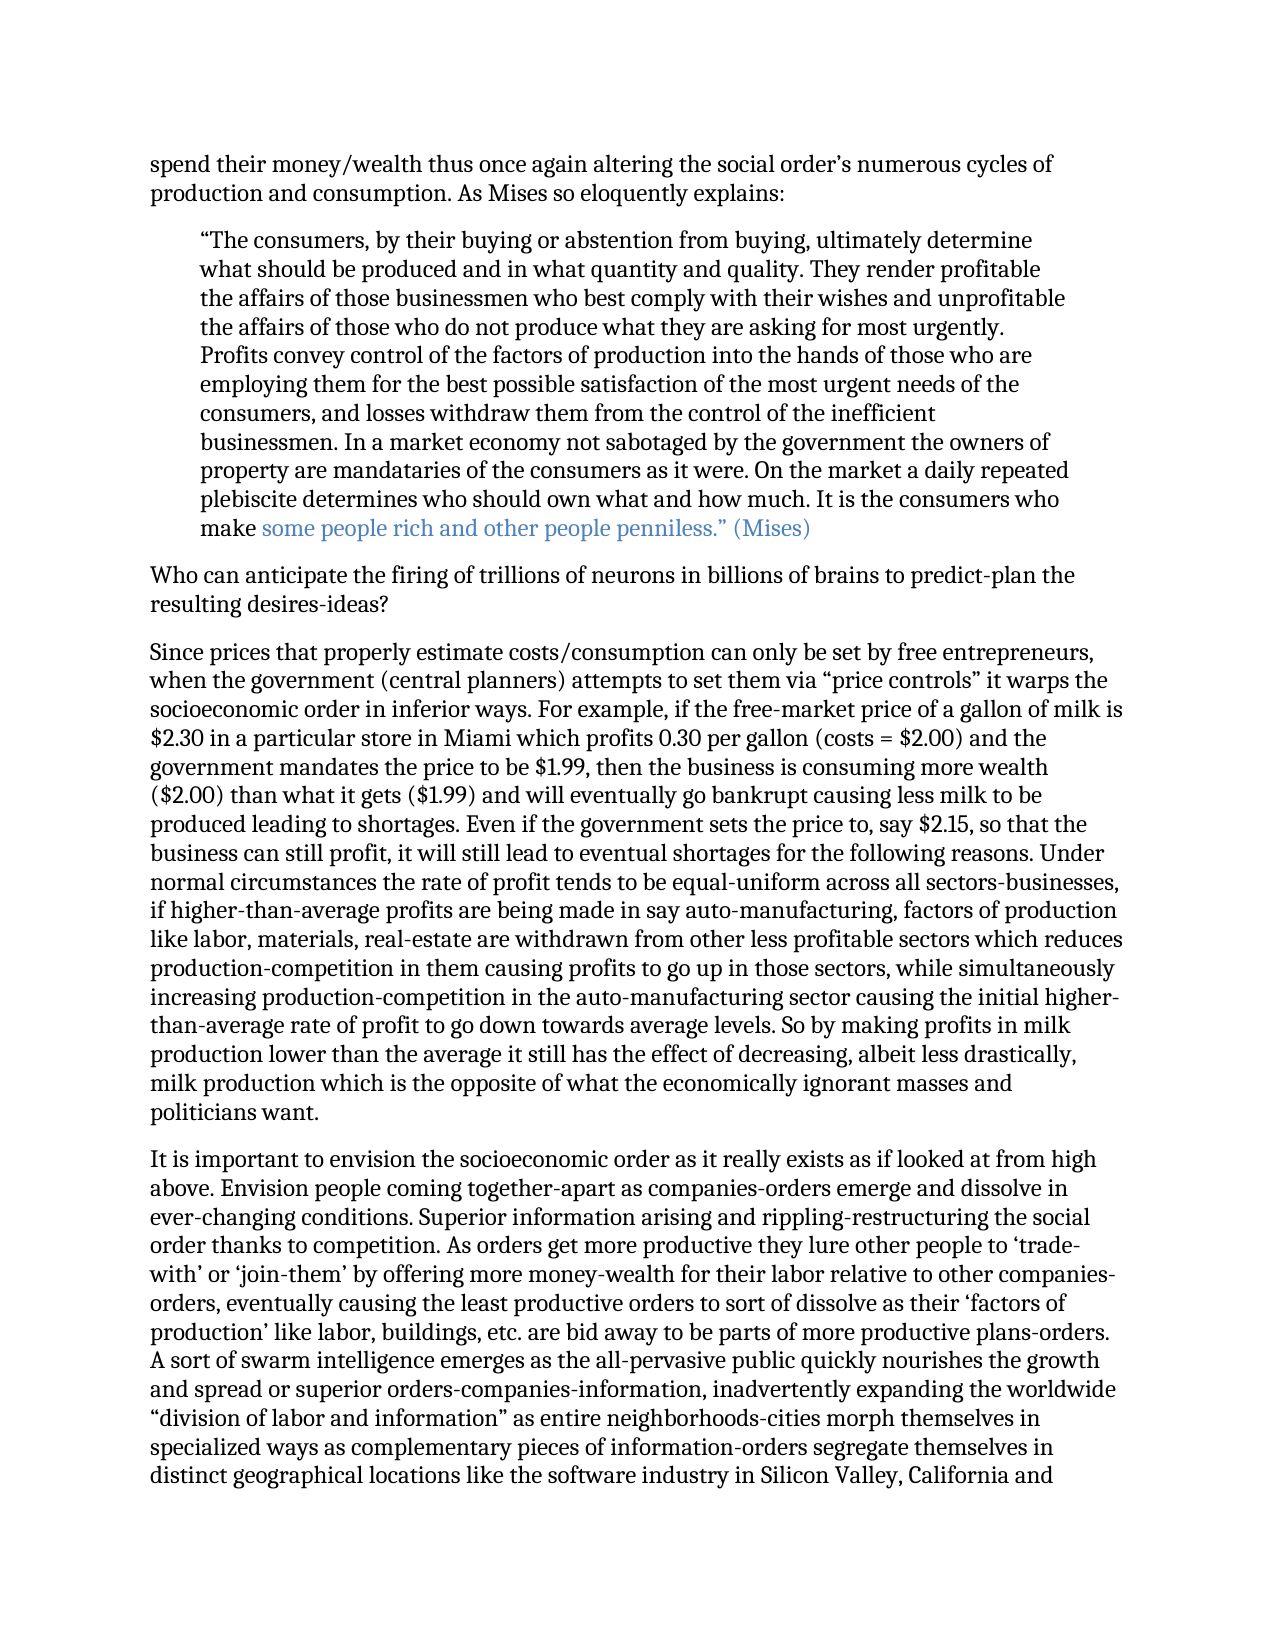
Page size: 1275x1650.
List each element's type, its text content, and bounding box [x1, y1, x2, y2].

text Who can anticipate the firing of trillions of neurons in billions of brains to predict-plan the resulting desires-ideas? [150, 561, 1125, 619]
text Since prices that properly estimate costs/consumption can only be set by free entrepreneurs, when the government (central planners) attempts to set them via “price controls” it warps the socioeconomic order in inferior ways. For example, if the free-market price of a gallon of milk is $2.30 in a particular store in Miami which profits 0.30 per gallon (costs = $2.00) and the government mandates the price to be $1.99, then the business is consuming more wealth ($2.00) than what it gets ($1.99) and will eventually go bankrupt causing less milk to be produced leading to shortages. Even if the government sets the price to, say $2.15, so that the business can still profit, it will still lead to eventual shortages for the following reasons. Under normal circumstances the rate of profit tends to be equal-uniform across all sectors-businesses, if higher-than-average profits are being made in say auto-manufacturing, factors of production like labor, materials, real-estate are withdrawn from other less profitable sectors which reduces production-competition in them causing profits to go up in those sectors, while simultaneously increasing production-competition in the auto-manufacturing sector causing the initial higher-than-average rate of profit to go down towards average levels. So by making profits in milk production lower than the average it still has the effect of decreasing, albeit less drastically, milk production which is the opposite of what the economically ignorant masses and politicians want. [150, 637, 1125, 1126]
text “The consumers, by their buying or abstention from buying, ultimately determine what should be produced and in what quantity and quality. They render profitable the affairs of those businessmen who best comply with their wishes and unprofitable the affairs of those who do not produce what they are asking for most urgently. Profits convey control of the factors of production into the hands of those who are employing them for the best possible satisfaction of the most urgent needs of the consumers, and losses withdraw them from the control of the inefficient businessmen. In a market economy not sabotaged by the government the owners of property are mandataries of the consumers as it were. On the market a daily repeated plebiscite determines who should own what and how much. It is the consumers who make some people rich and other people penniless.” (Mises) [200, 226, 1075, 542]
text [150, 150, 1125, 207]
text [150, 1145, 1125, 1490]
